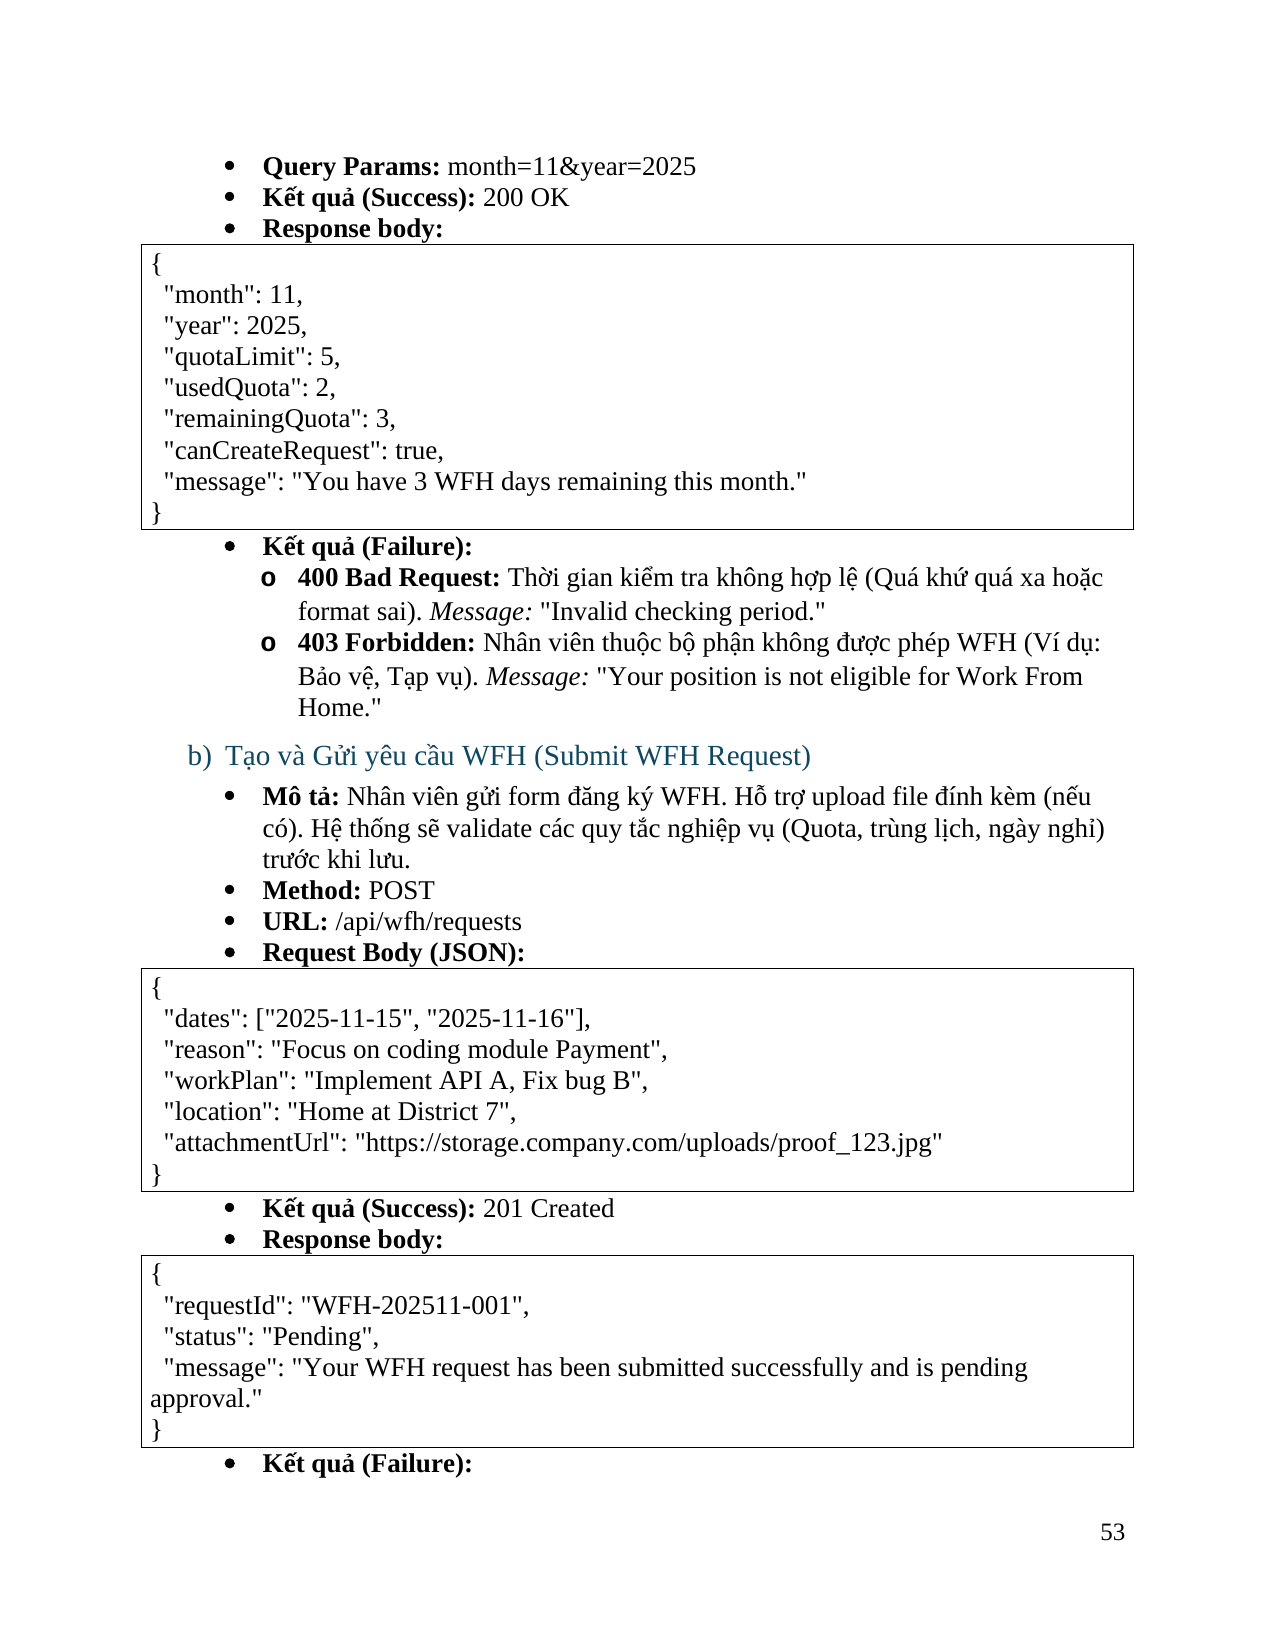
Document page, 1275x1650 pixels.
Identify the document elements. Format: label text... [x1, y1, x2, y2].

text "reason": "Focus on coding module Payment", [150, 1033, 1125, 1064]
list Method: POST [225, 874, 1125, 905]
list Request Body (JSON): [225, 936, 1125, 968]
text "workPlan": "Implement API A, Fix bug B", [150, 1064, 1125, 1095]
text "message": "You have 3 WFH days remaining this month." [150, 465, 1125, 493]
text "quotaLimit": 5, [150, 340, 1125, 371]
list 403 Forbidden: Nhân viên thuộc bộ phận không được phép WFH (Ví dụ: Bảo vệ, Tạp vụ). Message: "Your position is not eligible for Work From Home." [260, 626, 1125, 722]
text "location": "Home at District 7", [150, 1095, 1125, 1127]
list Response body: [225, 1223, 1125, 1254]
list Kết quả (Failure): [225, 530, 1125, 562]
text "year": 2025, [150, 309, 1125, 340]
list Response body: [225, 212, 1125, 244]
list Kết quả (Success): 201 Created [225, 1192, 1125, 1223]
text { [142, 1256, 1133, 1289]
text } [142, 1410, 1133, 1447]
text "requestId": "WFH-202511-001", [150, 1289, 1125, 1320]
text "remainingQuota": 3, [150, 403, 1125, 434]
text "dates": ["2025-11-15", "2025-11-16"], [150, 1002, 1125, 1033]
text "message": "Your WFH request has been submitted successfully and is pending approval." [150, 1351, 1125, 1410]
list Kết quả (Failure): [225, 1448, 1125, 1479]
list Query Params: month=11&year=2025 [225, 150, 1125, 181]
list 400 Bad Request: Thời gian kiểm tra không hợp lệ (Quá khứ quá xa hoặc format sai). Message: "Invalid checking period." [260, 562, 1125, 626]
text "status": "Pending", [150, 1320, 1125, 1351]
list Mô tả: Nhân viên gửi form đăng ký WFH. Hỗ trợ upload file đính kèm (nếu có). Hệ thống sẽ validate các quy tắc nghiệp vụ (Quota, trùng lịch, ngày nghỉ) trước khi lưu. [225, 780, 1125, 874]
text } [142, 1154, 1133, 1191]
text } [142, 493, 1133, 529]
text { [142, 969, 1133, 1002]
list Kết quả (Success): 200 OK [225, 181, 1125, 212]
text "month": 11, [150, 278, 1125, 309]
text "canCreateRequest": true, [150, 434, 1125, 465]
subtitle Tạo và Gửi yêu cầu WFH (Submit WFH Request) [187, 738, 1125, 772]
text "attachmentUrl": "https://storage.company.com/uploads/proof_123.jpg" [150, 1127, 1125, 1154]
list URL: /api/wfh/requests [225, 905, 1125, 936]
text { [142, 245, 1133, 278]
text "usedQuota": 2, [150, 371, 1125, 403]
